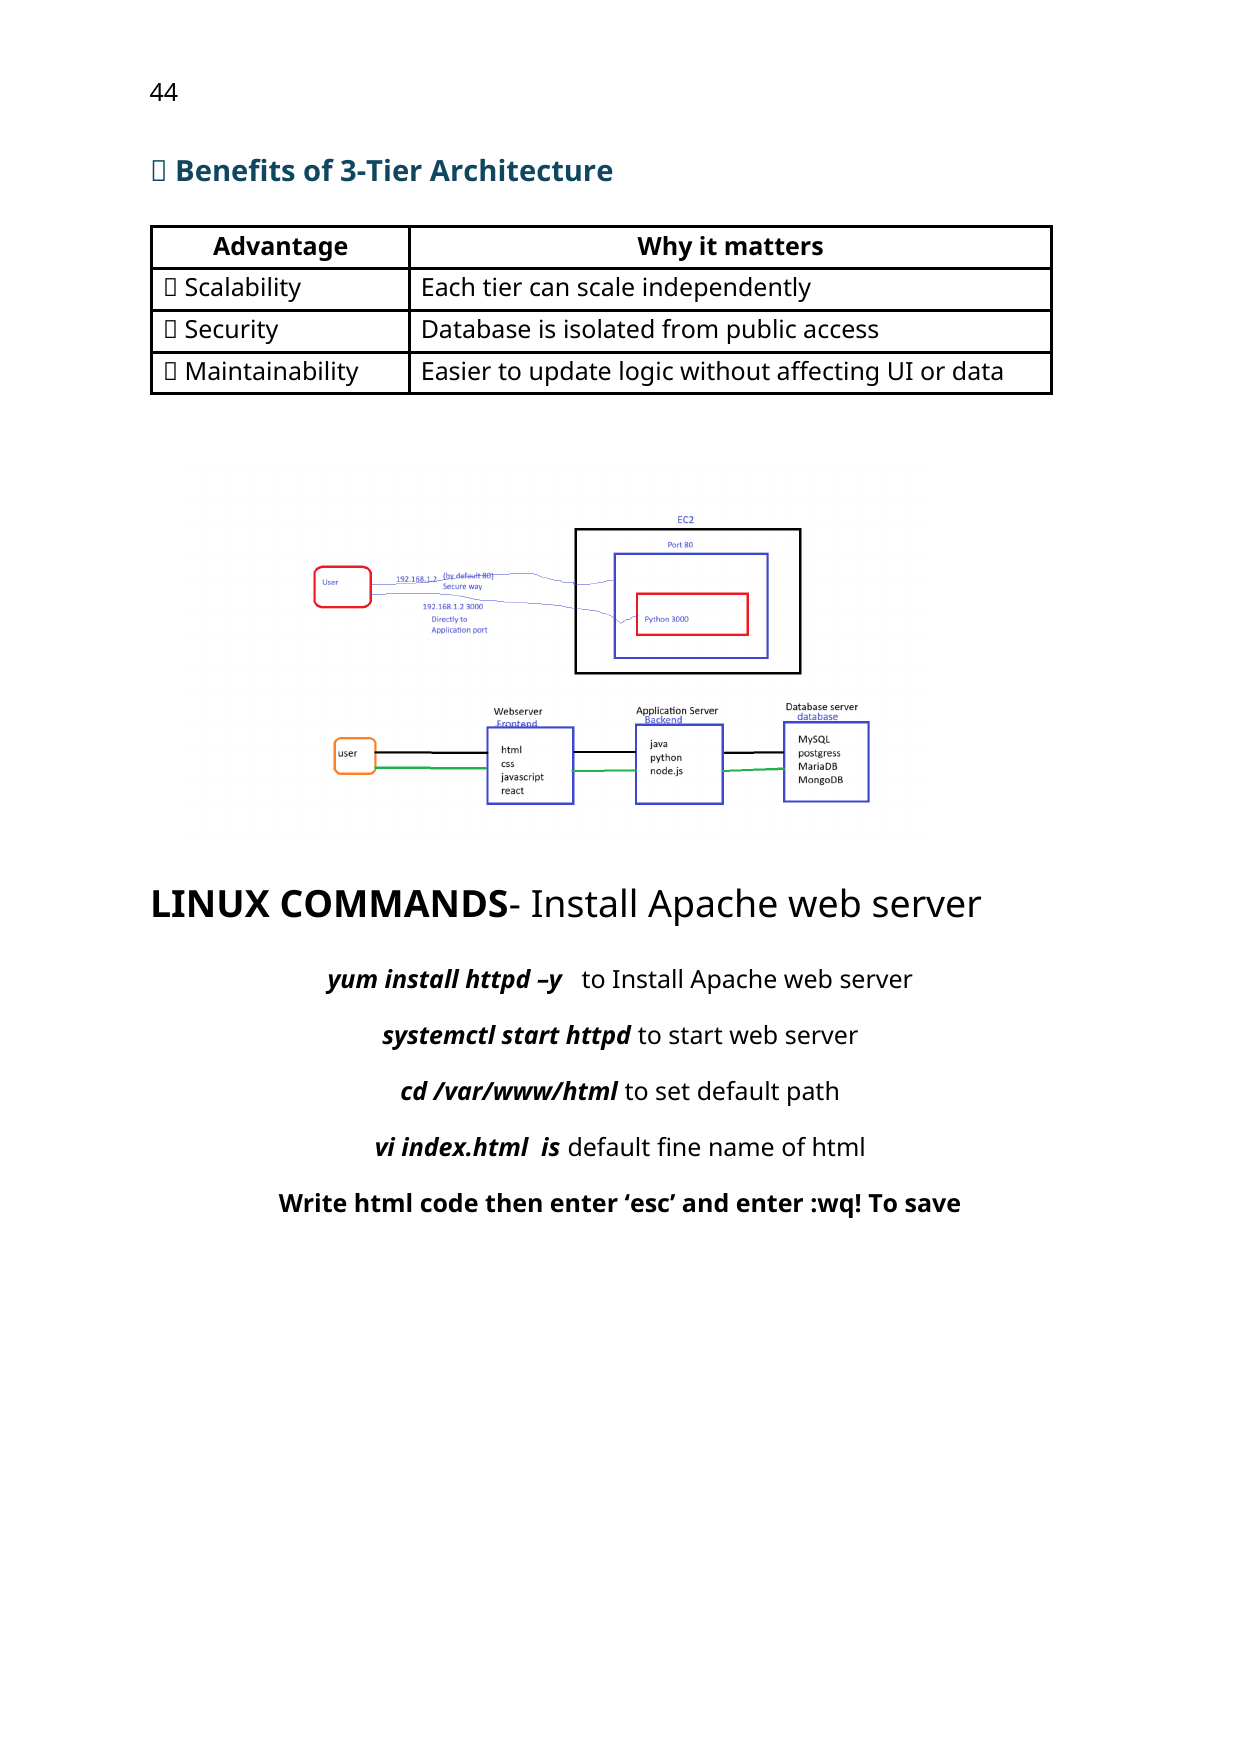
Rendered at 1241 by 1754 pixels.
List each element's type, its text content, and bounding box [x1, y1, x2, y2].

table_cell Each tier can scale independently [411, 270, 1050, 309]
text LINUX COMMANDS- Install Apache web server [150, 877, 1090, 928]
text vi index.html is default fine name of html [150, 1130, 1090, 1164]
text Write html code then enter ‘esc’ and enter :wq! To save [150, 1186, 1090, 1220]
table_header Why it matters [411, 228, 1050, 267]
table_cell Database is isolated from public access [411, 312, 1050, 351]
table_header Advantage [153, 228, 408, 267]
table_cell Easier to update logic without affecting UI or data [411, 354, 1050, 392]
text yum install httpd –y to Install Apache web server [150, 962, 1090, 996]
table_cell 🔧 Scalability [153, 270, 408, 309]
text systemctl start httpd to start web server [150, 1018, 1090, 1052]
table_cell 🧹 Maintainability [153, 354, 408, 392]
text cd /var/www/html to set default path [150, 1074, 1090, 1108]
table_cell 🔐 Security [153, 312, 408, 351]
subtitle 🎯 Benefits of 3-Tier Architecture [150, 150, 1090, 190]
